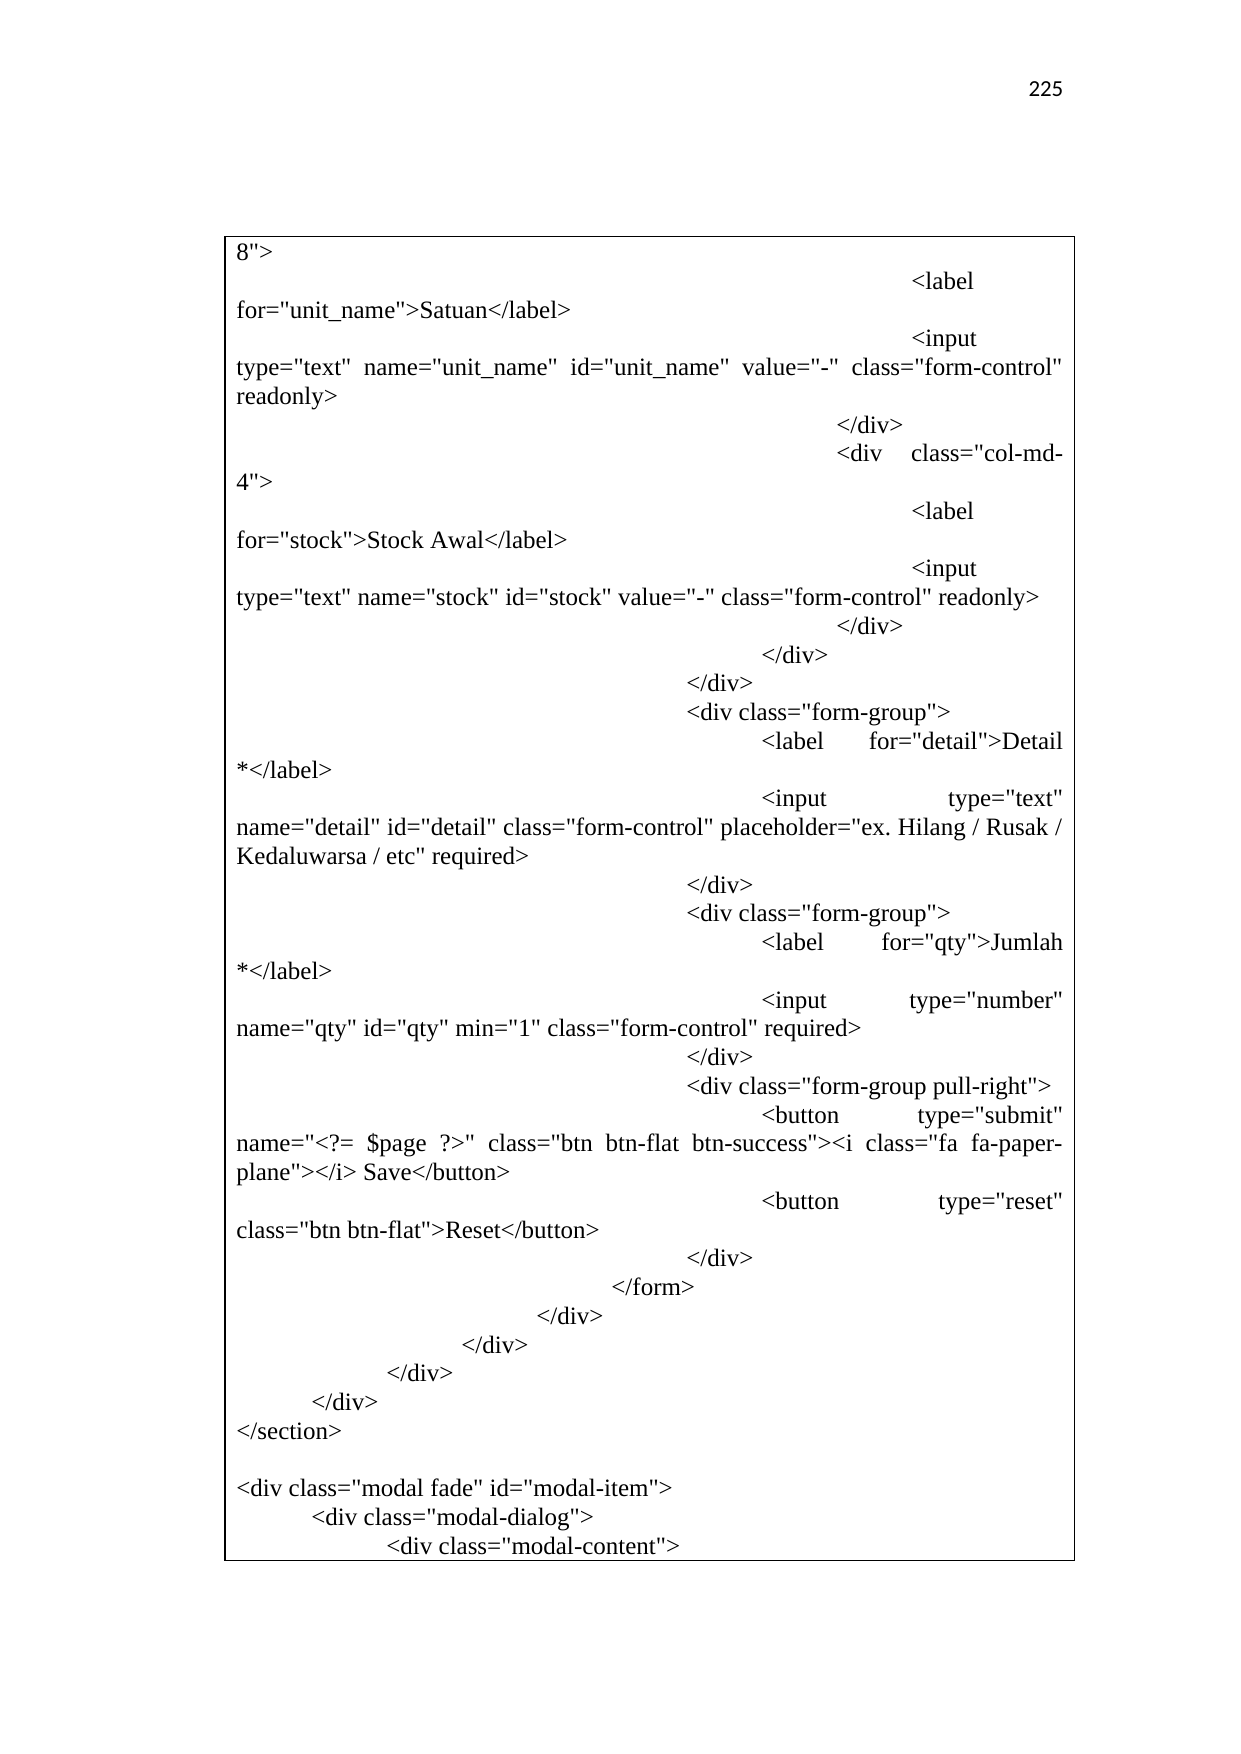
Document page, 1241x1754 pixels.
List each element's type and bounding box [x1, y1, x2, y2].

table_cell [226, 237, 1074, 1560]
